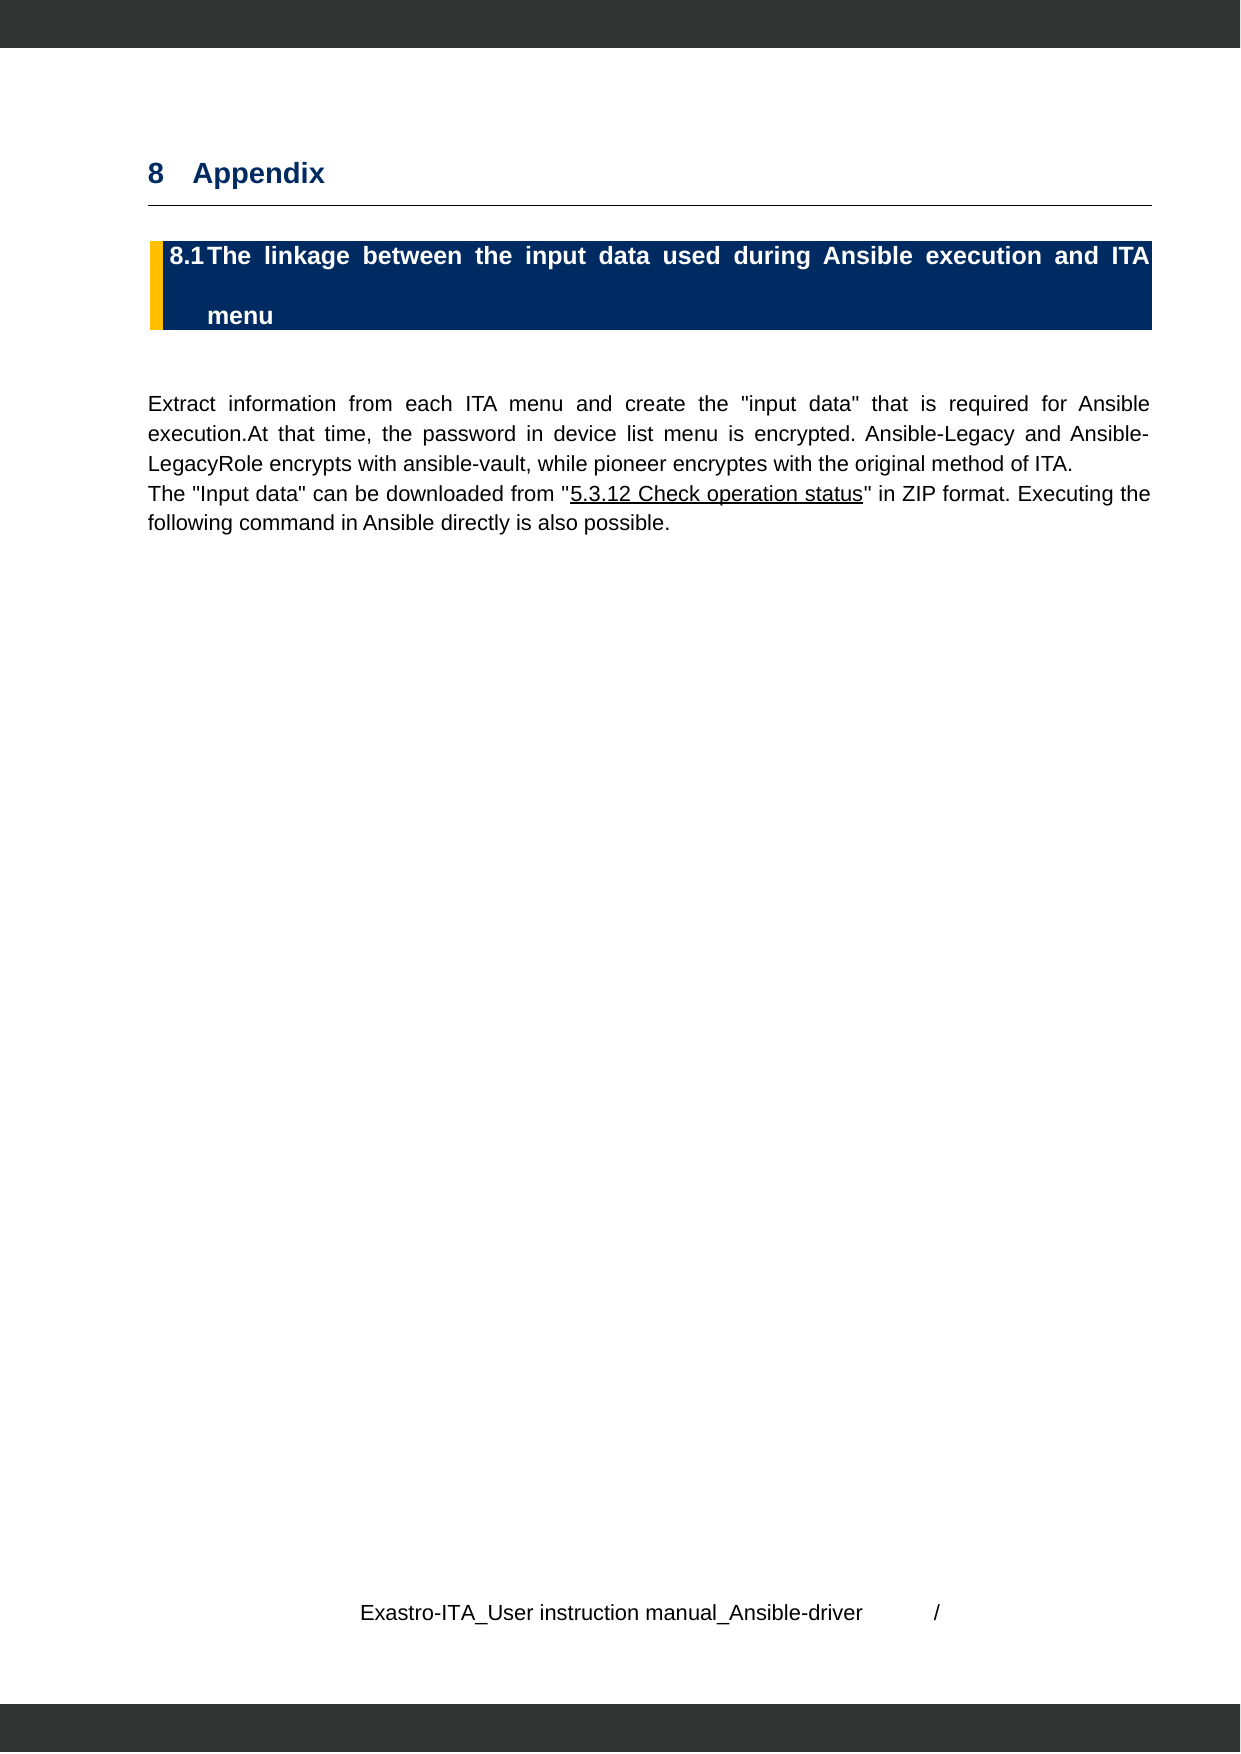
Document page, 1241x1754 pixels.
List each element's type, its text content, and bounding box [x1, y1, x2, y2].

subtitle The linkage between the input data used during Ansible execution and ITA menu [163, 241, 1152, 330]
text Extract information from each ITA menu and create the "input data" that is required for Ansible execution.At that time, the password in device list menu is encrypted. Ansible-Legacy and Ansible-LegacyRole encrypts with ansible-vault, while pioneer encryptes with the original method of ITA. [148, 389, 1152, 478]
picture [0, 0, 1241, 48]
picture [0, 1704, 1241, 1752]
subtitle Appendix [148, 143, 1152, 205]
text The "Input data" can be downloaded from "5.3.12 Check operation status" in ZIP format. Executing the following command in Ansible directly is also possible. [148, 478, 1152, 538]
